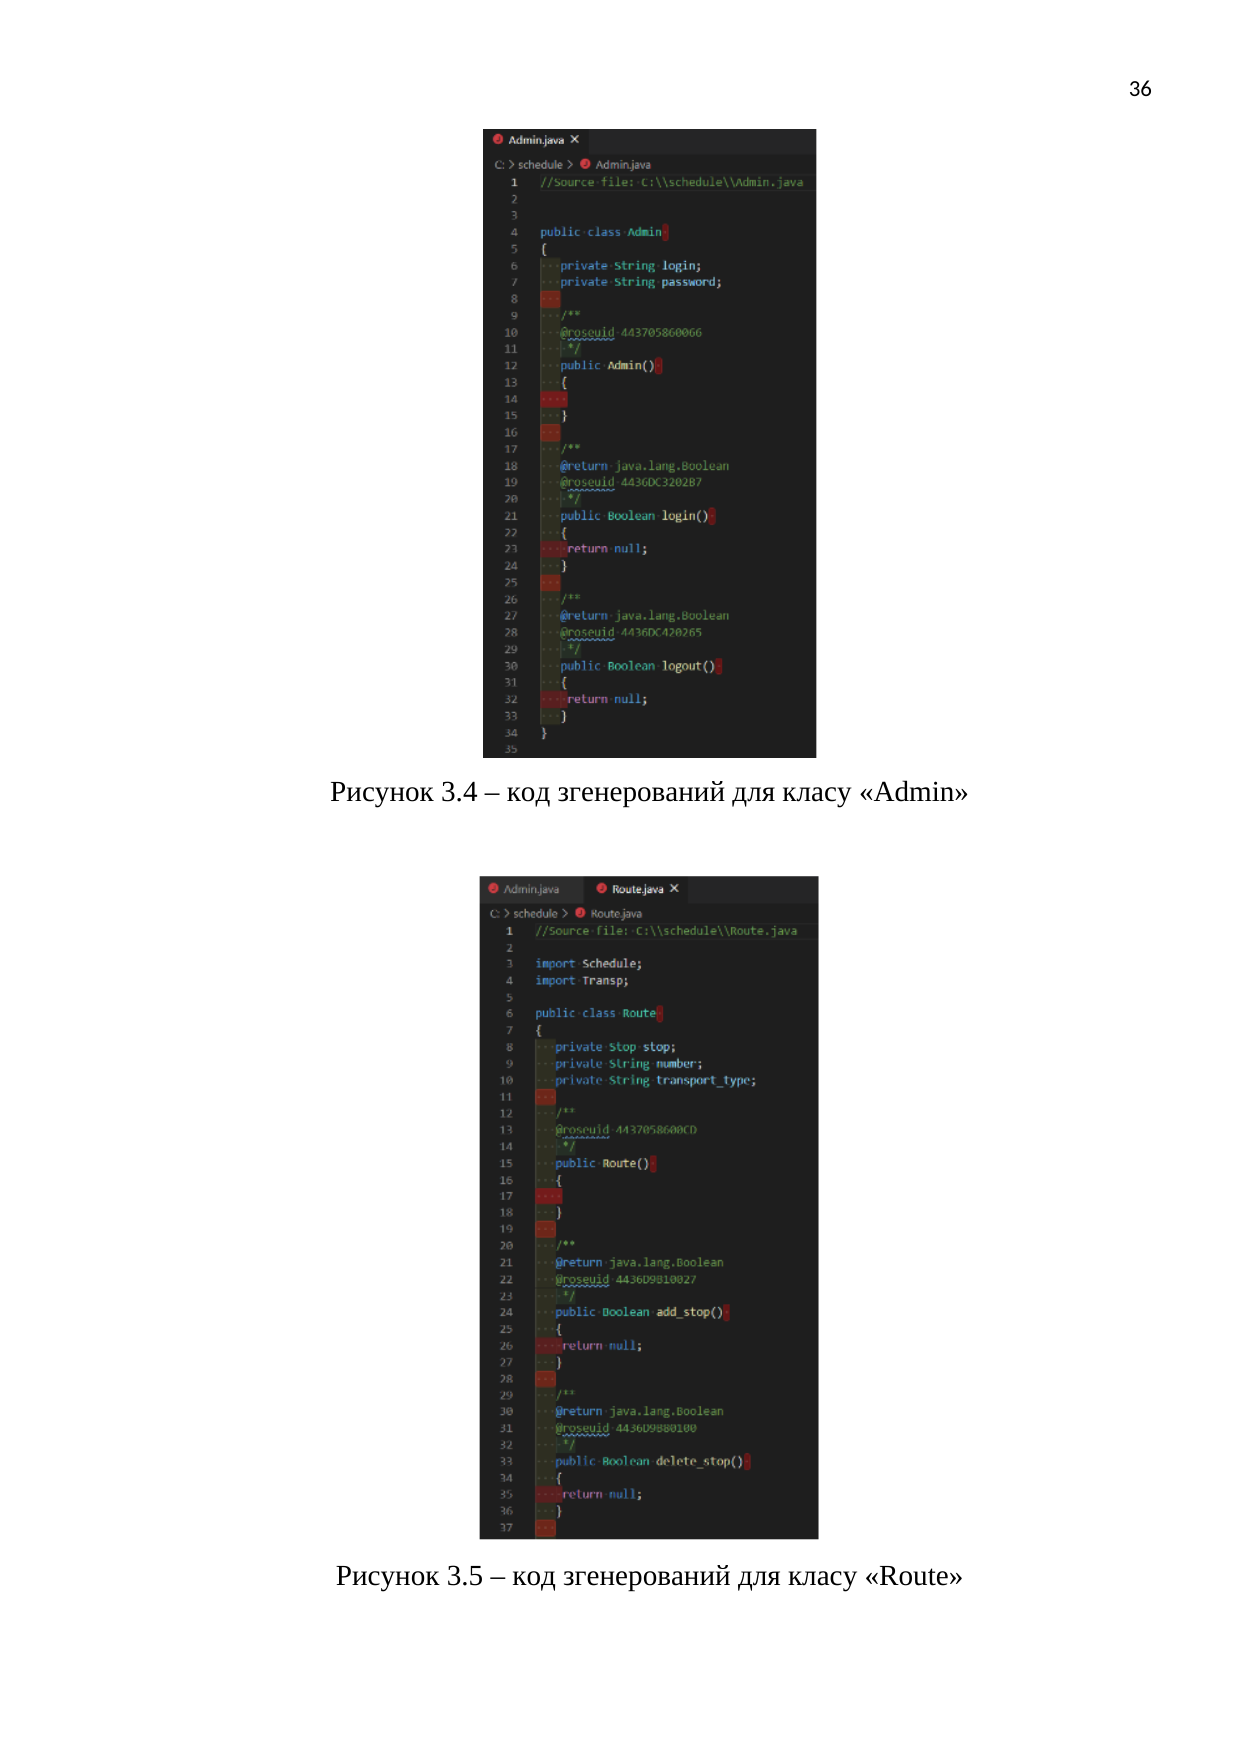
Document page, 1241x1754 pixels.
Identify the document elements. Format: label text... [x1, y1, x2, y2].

text Рисунок 3.5 – код згенерований для класу «Route» [148, 1558, 1152, 1592]
picture [483, 129, 817, 758]
text Рисунок 3.4 – код згенерований для класу «Admin» [148, 774, 1152, 808]
picture [479, 875, 820, 1542]
